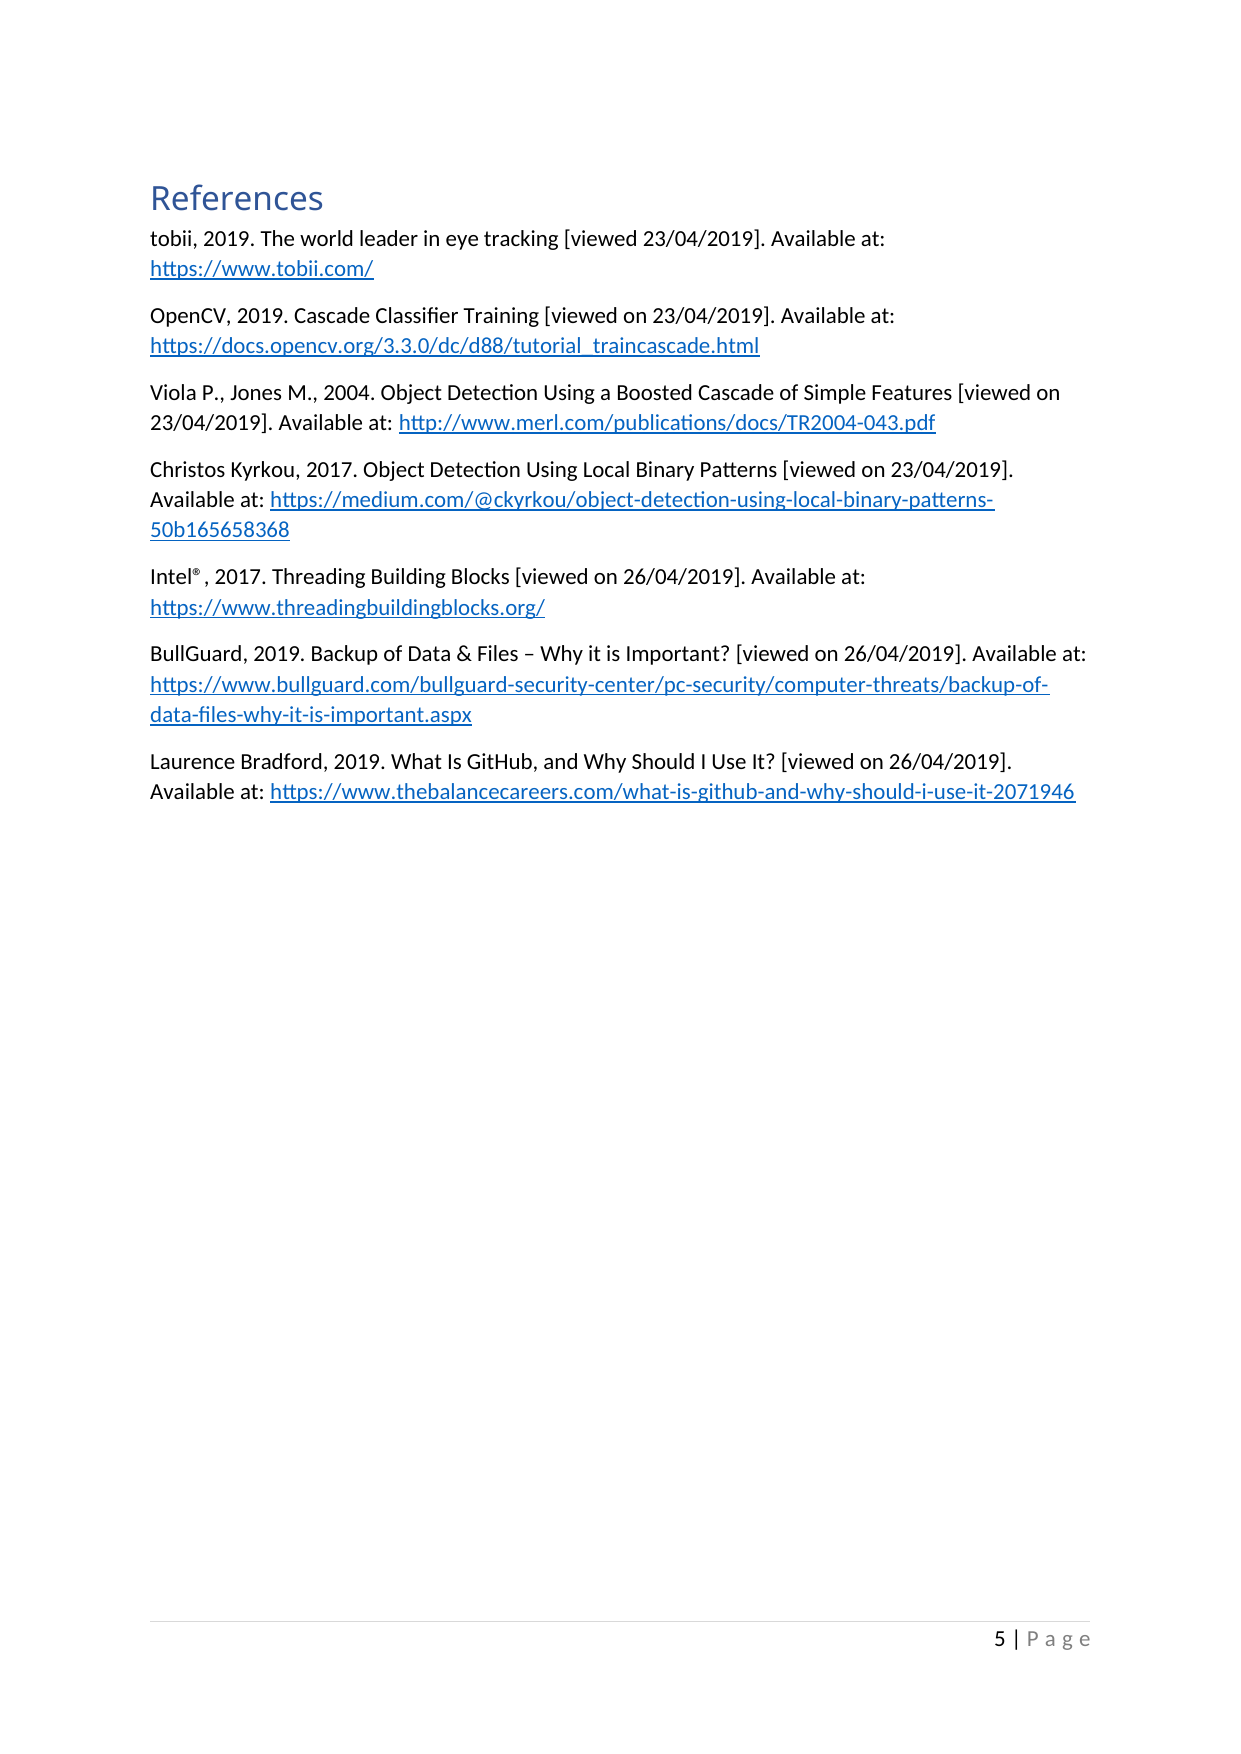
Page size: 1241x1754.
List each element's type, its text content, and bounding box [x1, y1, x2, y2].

subtitle References [150, 175, 1090, 220]
text Viola P., Jones M., 2004. Object Detection Using a Boosted Cascade of Simple Features [viewed on 23/04/2019]. Available at: http://www.merl.com/publications/docs/TR2004-043.pdf [150, 378, 1090, 436]
text Intel®, 2017. Threading Building Blocks [viewed on 26/04/2019]. Available at: https://www.threadingbuildingblocks.org/ [150, 562, 1090, 621]
text OpenCV, 2019. Cascade Classifier Training [viewed on 23/04/2019]. Available at: https://docs.opencv.org/3.3.0/dc/d88/tutorial_traincascade.html [150, 301, 1090, 359]
text BullGuard, 2019. Backup of Data & Files – Why it is Important? [viewed on 26/04/2019]. Available at: https://www.bullguard.com/bullguard-security-center/pc-security/computer-threats/backup-of-data-files-why-it-is-important.aspx [150, 639, 1090, 728]
text tobii, 2019. The world leader in eye tracking [viewed 23/04/2019]. Available at: https://www.tobii.com/ [150, 224, 1090, 282]
text Christos Kyrkou, 2017. Object Detection Using Local Binary Patterns [viewed on 23/04/2019]. Available at: https://medium.com/@ckyrkou/object-detection-using-local-binary-patterns-50b165658368 [150, 455, 1090, 544]
text Laurence Bradford, 2019. What Is GitHub, and Why Should I Use It? [viewed on 26/04/2019]. Available at: https://www.thebalancecareers.com/what-is-github-and-why-should-i-use-it-2071946 [150, 747, 1090, 805]
